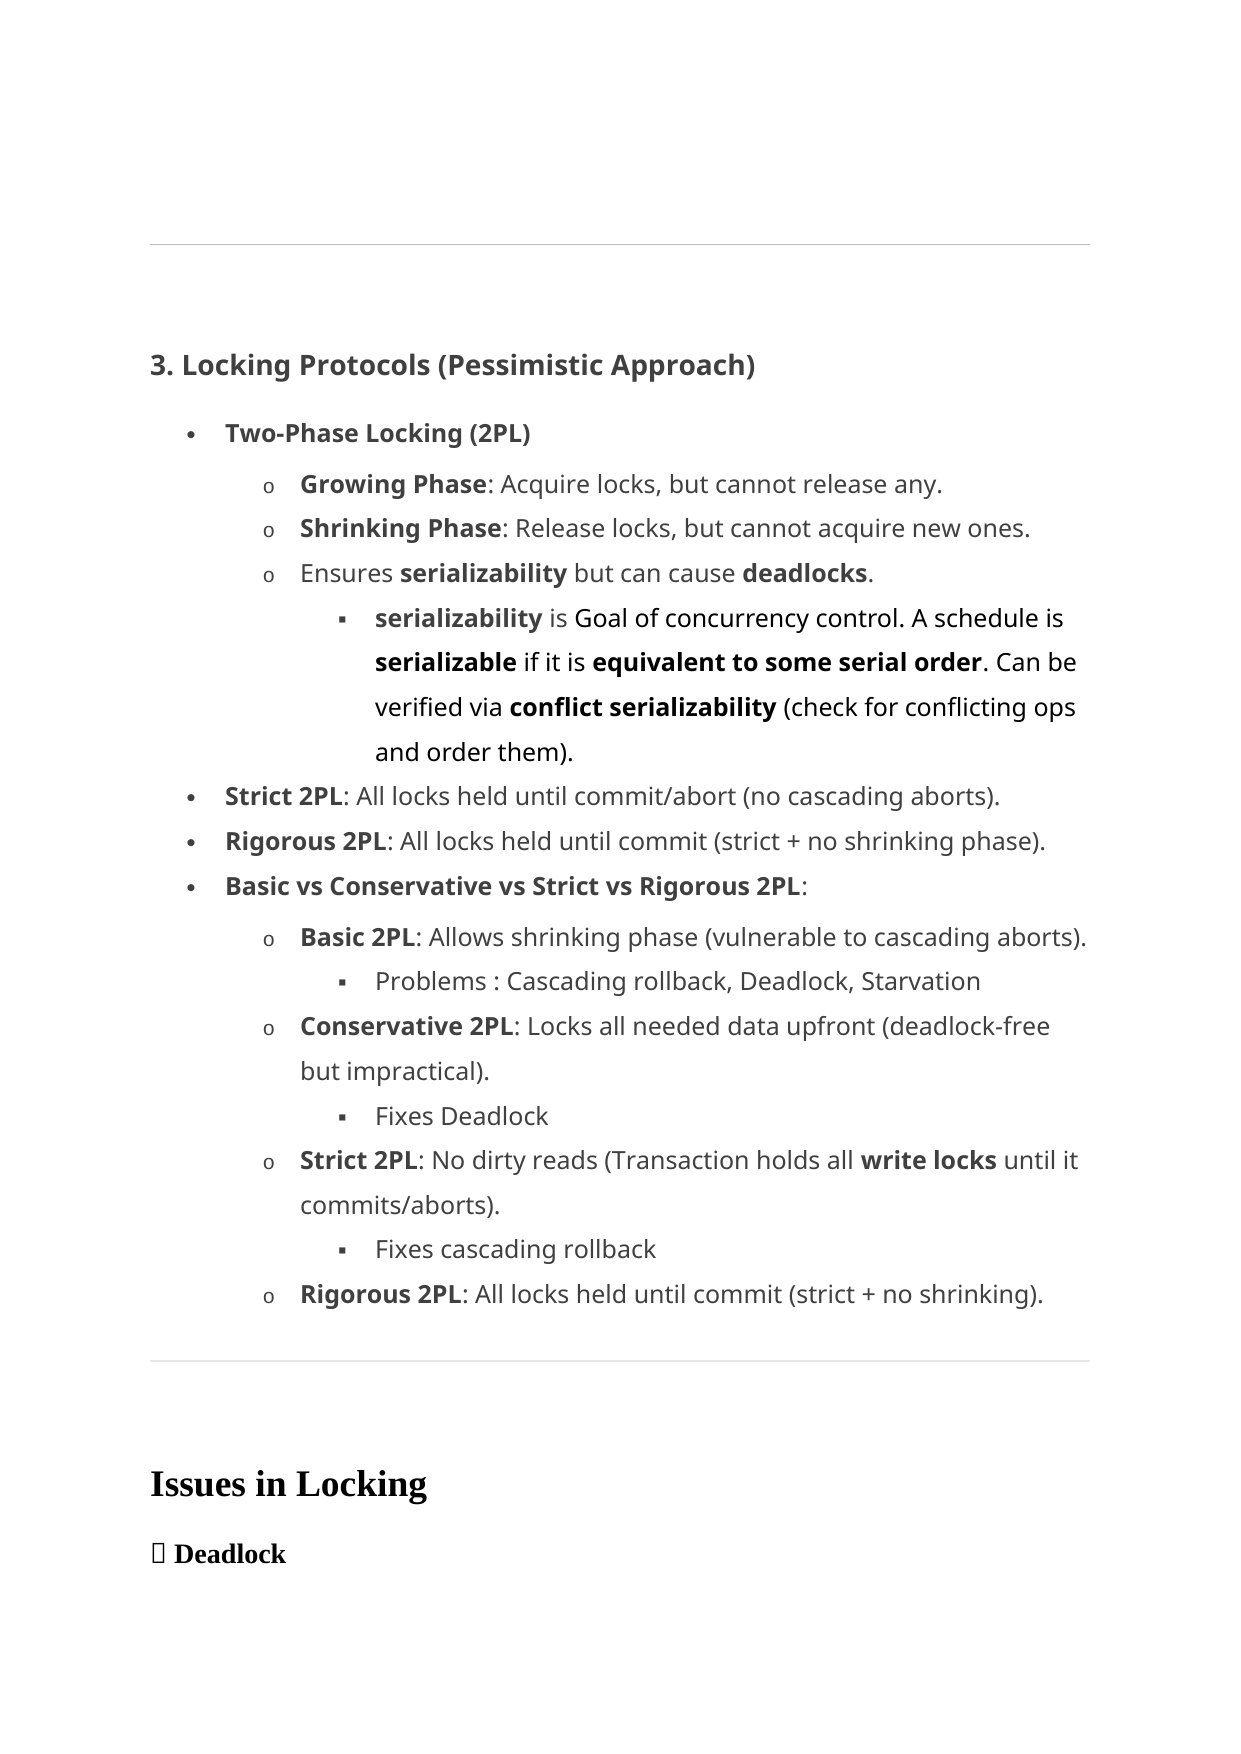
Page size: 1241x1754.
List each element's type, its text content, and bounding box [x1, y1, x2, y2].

list serializability is Goal of concurrency control. A schedule is serializable if it is equivalent to some serial order. Can be verified via conflict serializability (check for conflicting ops and order them). [337, 590, 1090, 768]
list Basic 2PL: Allows shrinking phase (vulnerable to cascading aborts). [262, 909, 1090, 953]
list Growing Phase: Acquire locks, but cannot release any. [262, 456, 1090, 500]
text Issues in Locking [150, 1461, 1090, 1504]
list Ensures serializability but can cause deadlocks. [262, 545, 1090, 590]
list Two-Phase Locking (2PL) [187, 405, 1090, 449]
list Rigorous 2PL: All locks held until commit (strict + no shrinking phase). [187, 813, 1090, 858]
list Strict 2PL: No dirty reads (Transaction holds all write locks until it commits/aborts). [262, 1132, 1090, 1222]
text 🧱 Deadlock [150, 1533, 1090, 1572]
list Conservative 2PL: Locks all needed data upfront (deadlock-free but impractical). [262, 998, 1090, 1087]
list Shrinking Phase: Release locks, but cannot acquire new ones. [262, 500, 1090, 545]
list Fixes cascading rollback [337, 1222, 1090, 1266]
list Fixes Deadlock [337, 1087, 1090, 1132]
list Basic vs Conservative vs Strict vs Rigorous 2PL: [187, 858, 1090, 902]
list Strict 2PL: All locks held until commit/abort (no cascading aborts). [187, 768, 1090, 813]
list Rigorous 2PL: All locks held until commit (strict + no shrinking). [262, 1266, 1090, 1311]
list Problems : Cascading rollback, Deadlock, Starvation [337, 953, 1090, 998]
text 3. Locking Protocols (Pessimistic Approach) [150, 345, 1090, 383]
